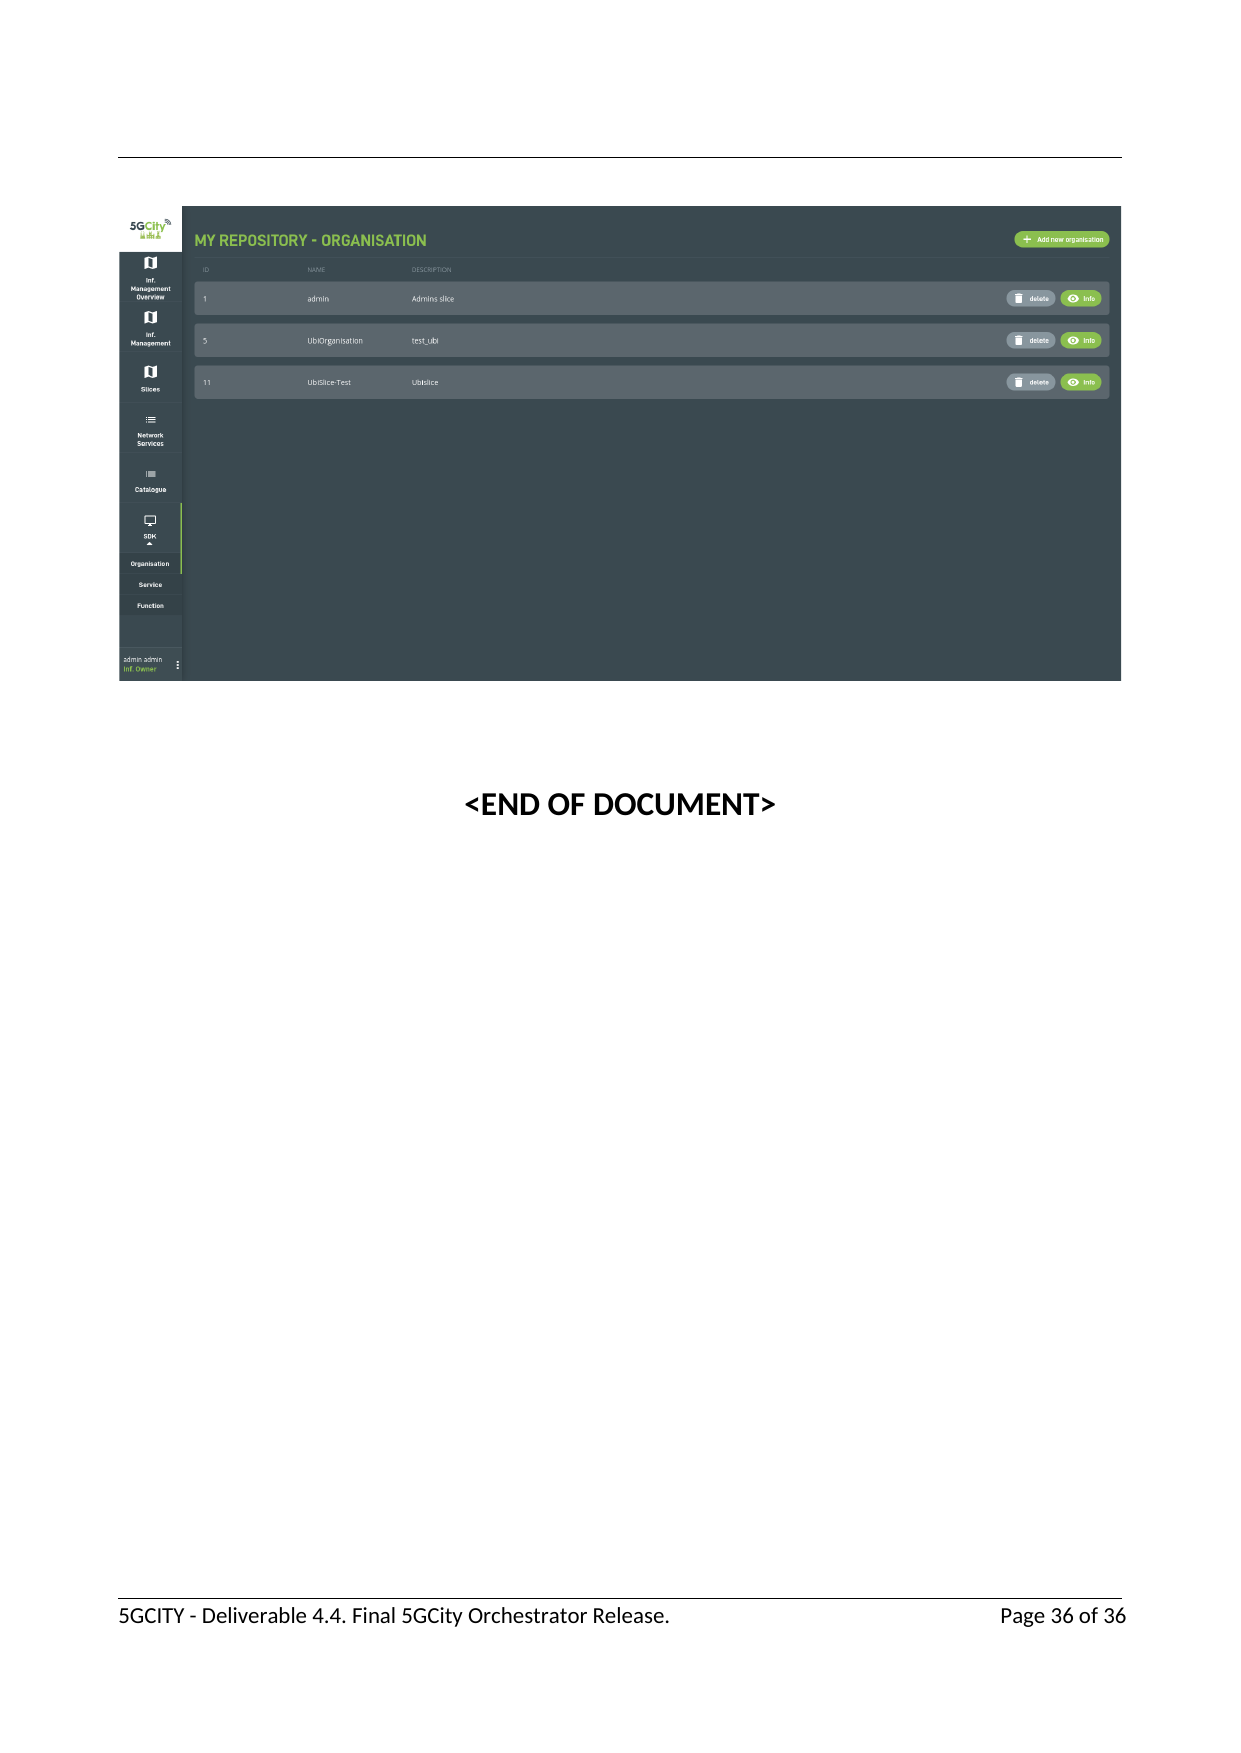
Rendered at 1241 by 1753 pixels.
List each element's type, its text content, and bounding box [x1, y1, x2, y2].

text <END OF DOCUMENT> [118, 782, 1122, 823]
picture [119, 206, 1122, 681]
